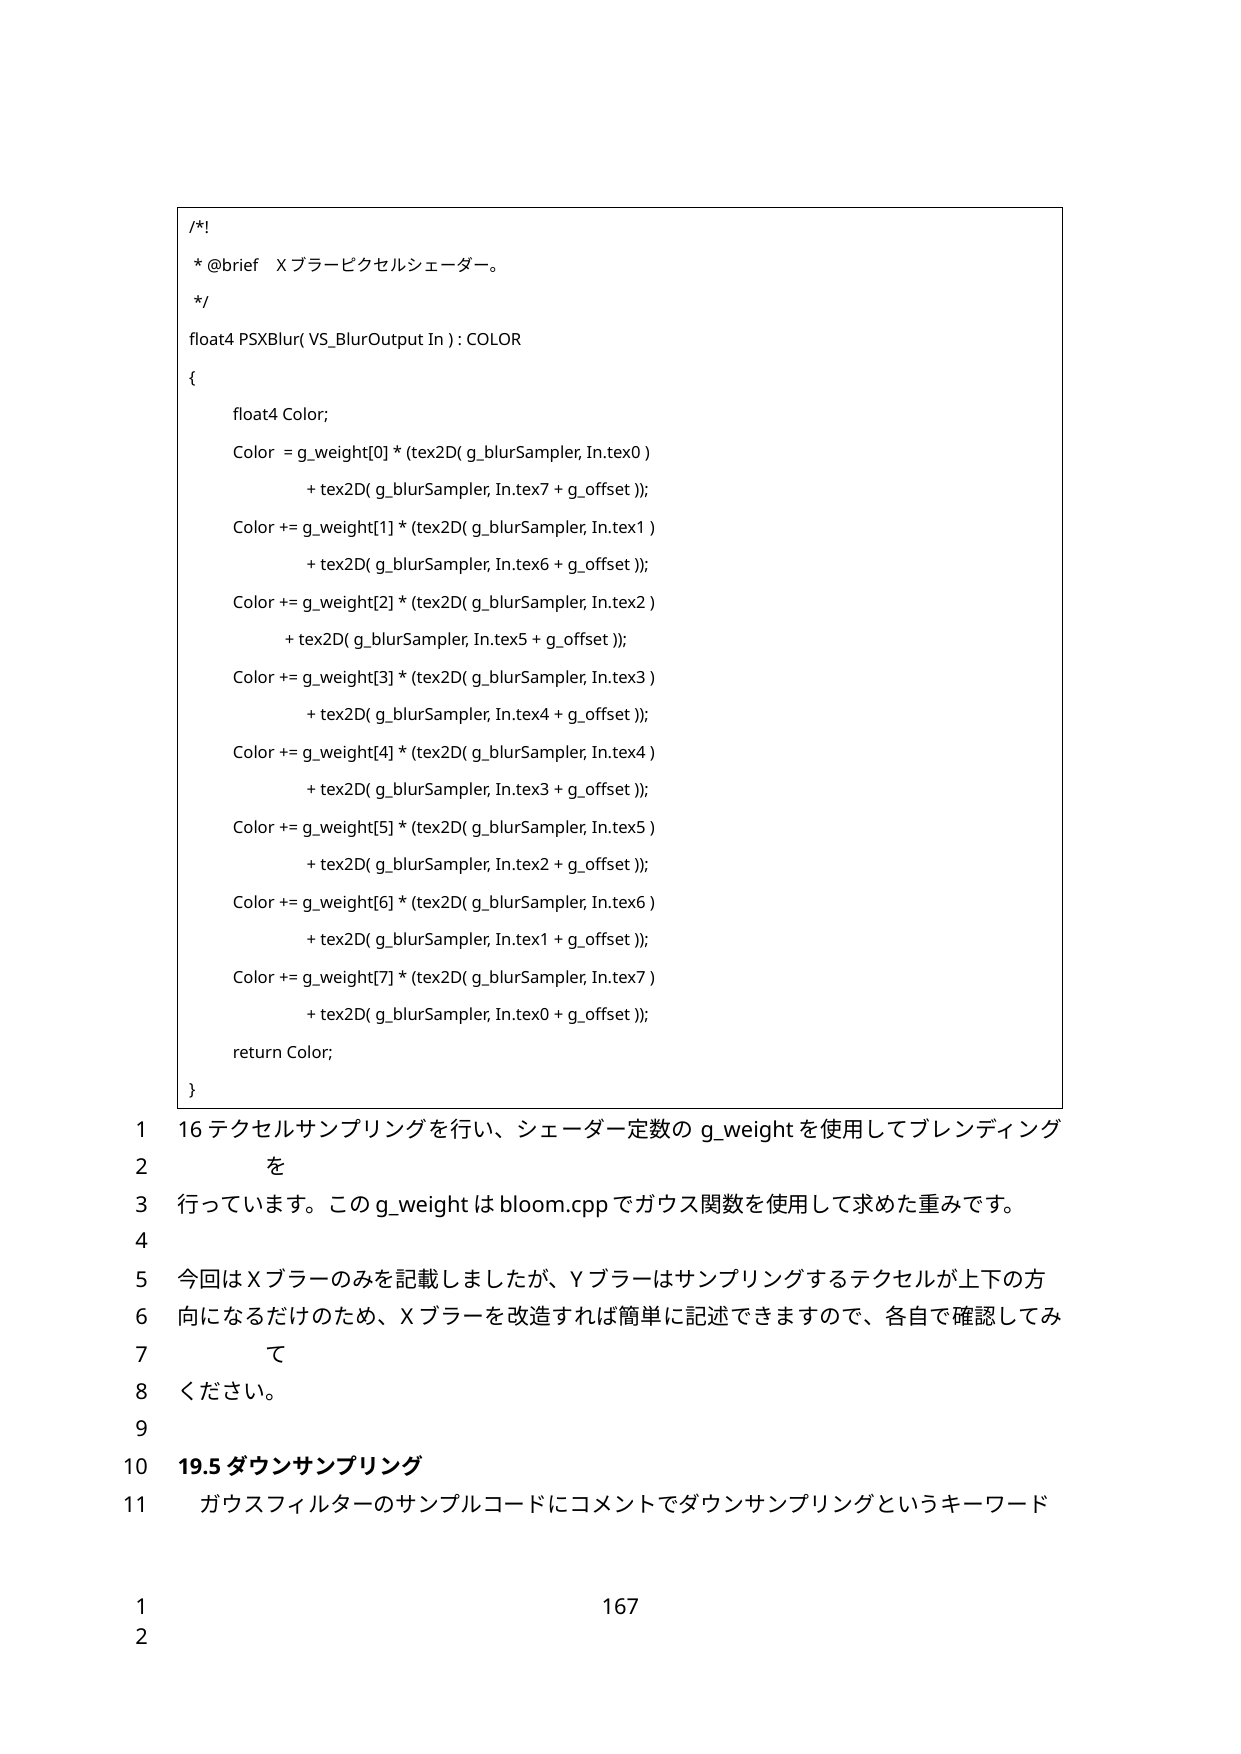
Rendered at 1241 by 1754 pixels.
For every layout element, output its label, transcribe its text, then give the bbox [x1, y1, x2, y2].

text ください。 [177, 1371, 1063, 1409]
text 向になるだけのため、Xブラーを改造すれば簡単に記述できますので、各自で確認してみて [177, 1296, 1063, 1371]
table_header /*! * @brief Xブラーピクセルシェーダー。 */ float4 PSXBlur( VS_BlurOutput In ) : COLOR { float4 Color; Color = g_weight[0] * (tex2D( g_blurSampler, In.tex0 ) + tex2D( g_blurSampler, In.tex7 + g_offset )); Color += g_weight[1] * (tex2D( g_blurSampler, In.tex1 ) + tex2D( g_blurSampler, In.tex6 + g_offset )); Color += g_weight[2] * (tex2D( g_blurSampler, In.tex2 ) + tex2D( g_blurSampler, In.tex5 + g_offset )); Color += g_weight[3] * (tex2D( g_blurSampler, In.tex3 ) + tex2D( g_blurSampler, In.tex4 + g_offset )); Color += g_weight[4] * (tex2D( g_blurSampler, In.tex4 ) + tex2D( g_blurSampler, In.tex3 + g_offset )); Color += g_weight[5] * (tex2D( g_blurSampler, In.tex5 ) + tex2D( g_blurSampler, In.tex2 + g_offset )); Color += g_weight[6] * (tex2D( g_blurSampler, In.tex6 ) + tex2D( g_blurSampler, In.tex1 + g_offset )); Color += g_weight[7] * (tex2D( g_blurSampler, In.tex7 ) + tex2D( g_blurSampler, In.tex0 + g_offset )); return Color; } [178, 208, 1062, 1108]
text 行っています。このg_weightはbloom.cppでガウス関数を使用して求めた重みです。 [177, 1184, 1063, 1221]
text 今回はXブラーのみを記載しましたが、Yブラーはサンプリングするテクセルが上下の方 [177, 1259, 1063, 1296]
text 19.5 ダウンサンプリング [177, 1446, 1063, 1484]
text ガウスフィルターのサンプルコードにコメントでダウンサンプリングというキーワード [177, 1484, 1063, 1521]
text 16テクセルサンプリングを行い、シェーダー定数のg_weightを使用してブレンディングを [177, 1109, 1063, 1184]
